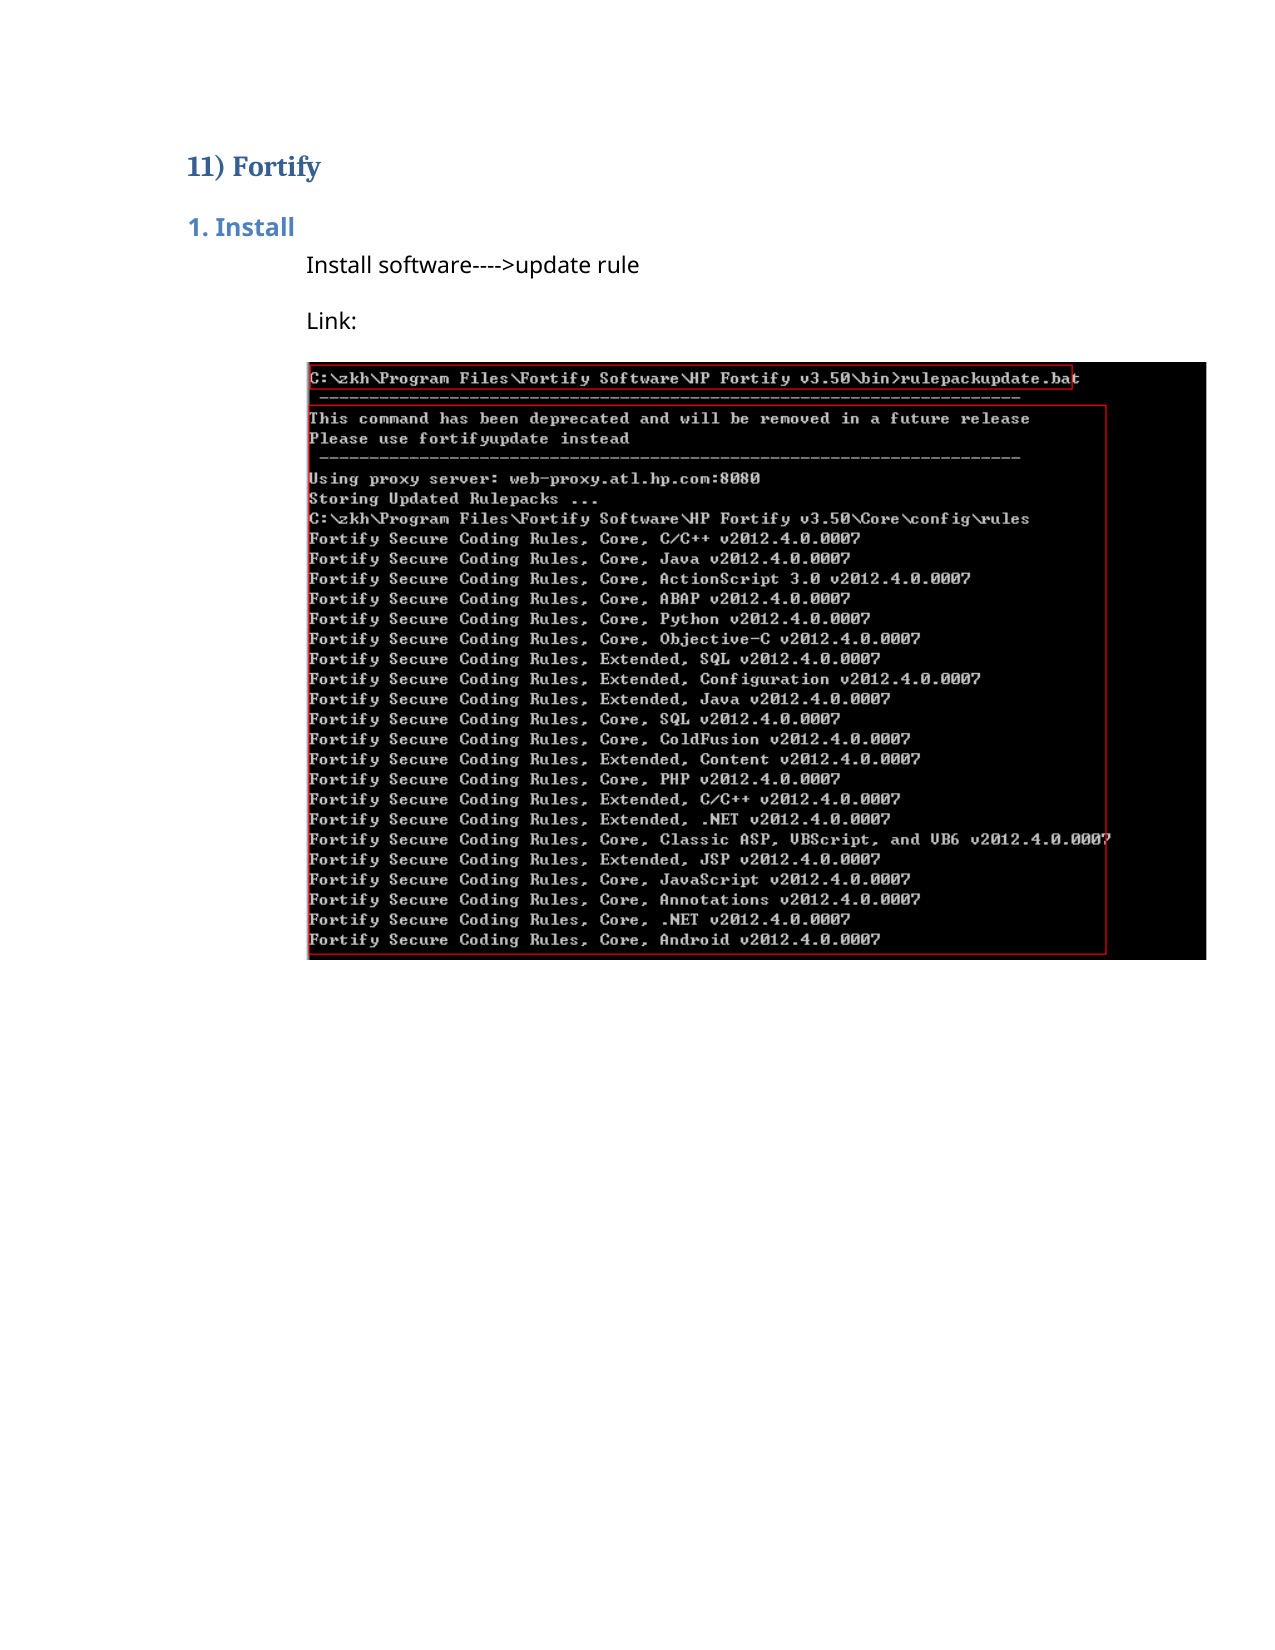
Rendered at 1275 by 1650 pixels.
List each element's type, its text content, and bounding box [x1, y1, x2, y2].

text Link: [306, 305, 1087, 337]
subtitle 1. Install [187, 209, 1087, 243]
subtitle 11) Fortify [187, 150, 1087, 183]
picture [306, 362, 1207, 960]
text Install software---->update rule [306, 248, 1087, 280]
